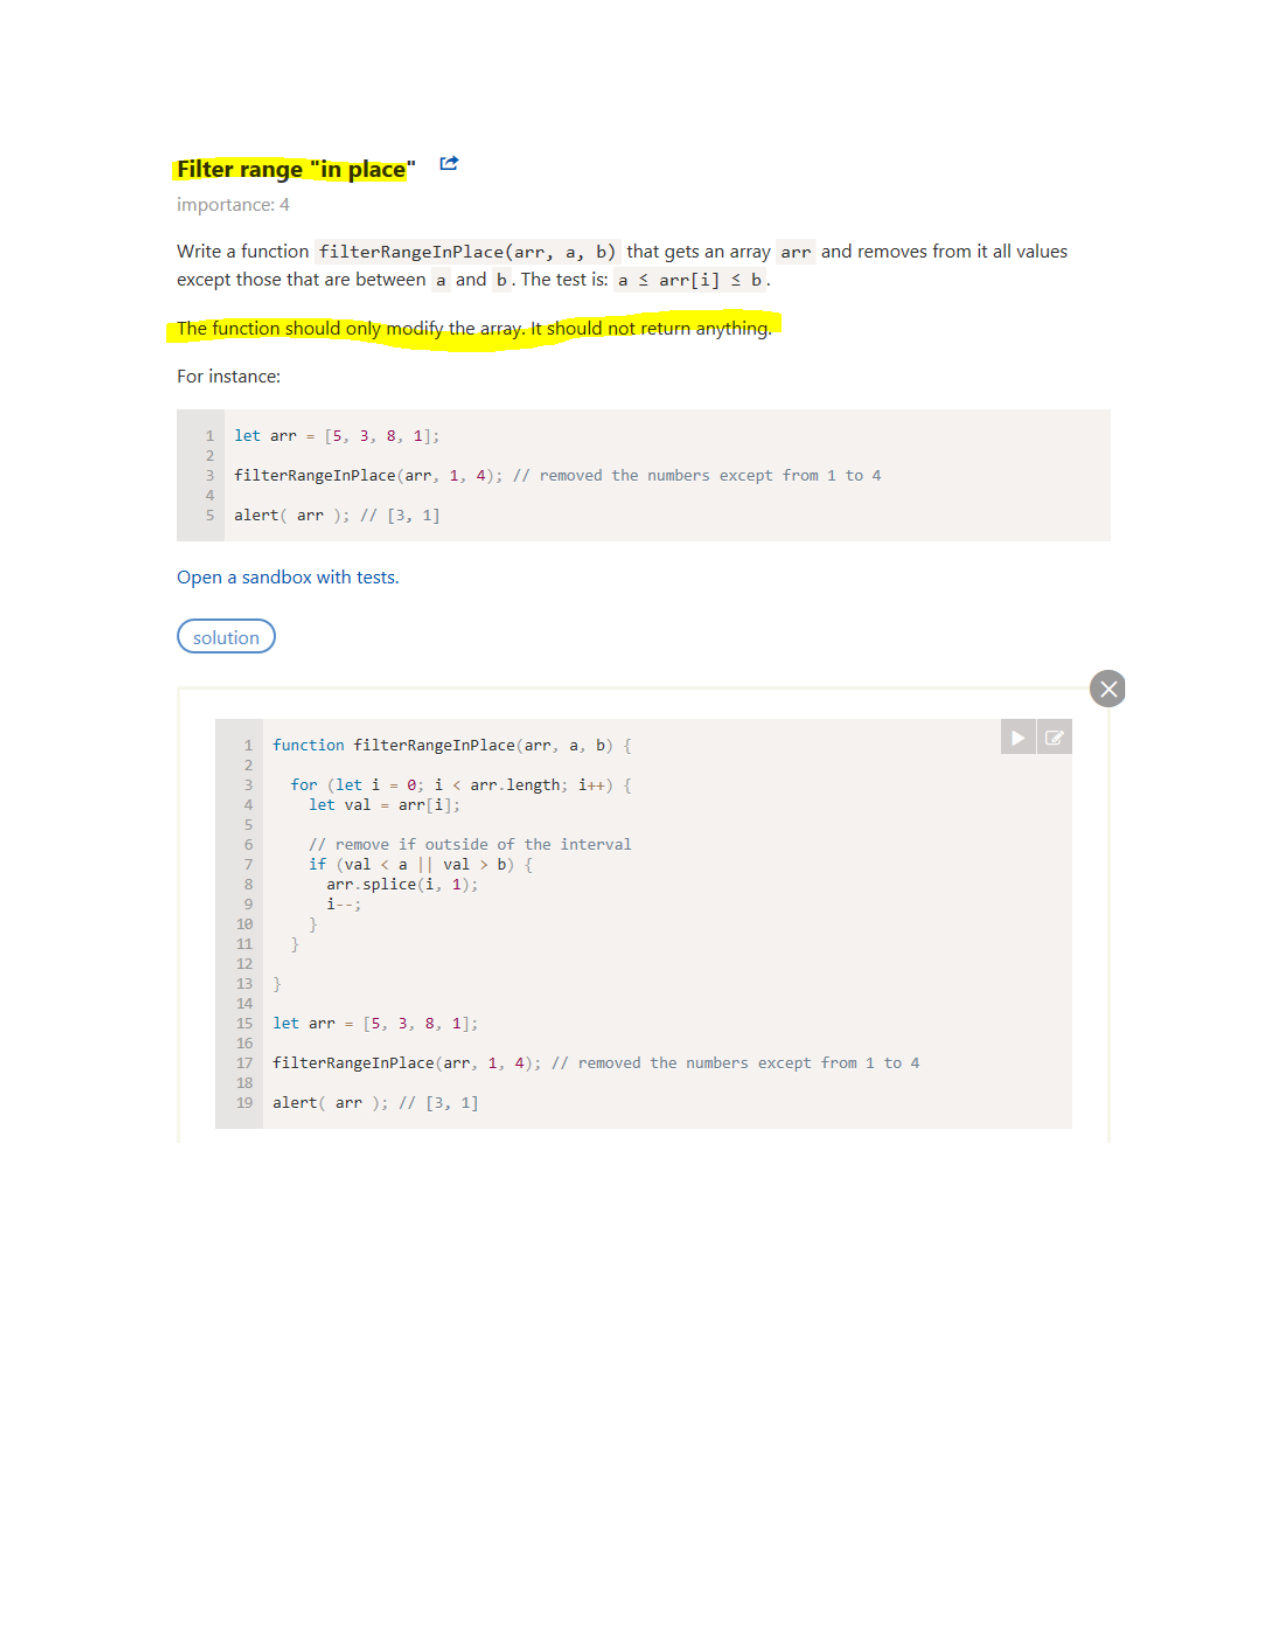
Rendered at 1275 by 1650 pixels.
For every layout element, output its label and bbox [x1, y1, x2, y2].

picture [150, 150, 1125, 1143]
